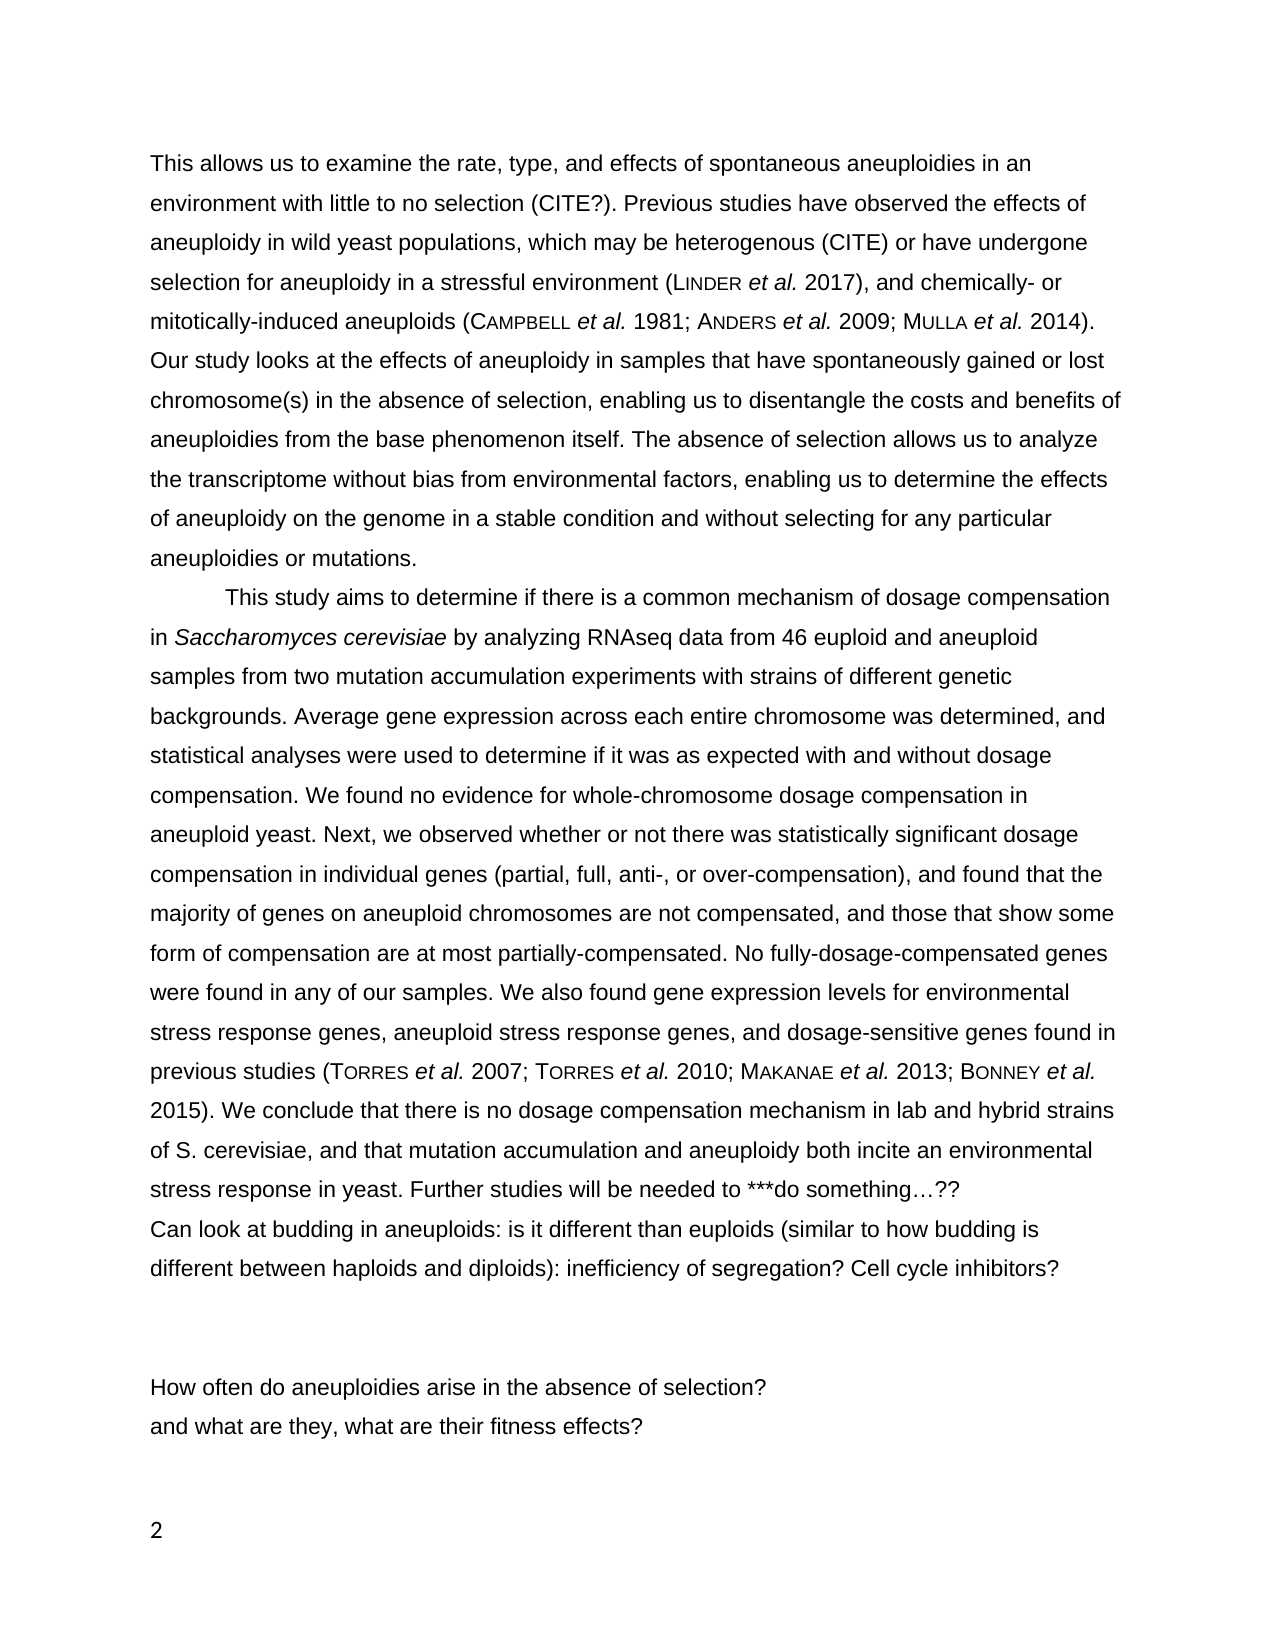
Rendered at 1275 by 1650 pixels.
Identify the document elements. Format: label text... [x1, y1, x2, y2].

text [150, 150, 1125, 571]
text How often do aneuploidies arise in the absence of selection? [150, 1374, 1125, 1400]
text This study aims to determine if there is a common mechanism of dosage compensation in Saccharomyces cerevisiae by analyzing RNAseq data from 46 euploid and aneuploid samples from two mutation accumulation experiments with strains of different genetic backgrounds. Average gene expression across each entire chromosome was determined, and statistical analyses were used to determine if it was as expected with and without dosage compensation. We found no evidence for whole-chromosome dosage compensation in aneuploid yeast. Next, we observed whether or not there was statistically significant dosage compensation in individual genes (partial, full, anti-, or over-compensation), and found that the majority of genes on aneuploid chromosomes are not compensated, and those that show some form of compensation are at most partially-compensated. No fully-dosage-compensated genes were found in any of our samples. We also found gene expression levels for environmental stress response genes, aneuploid stress response genes, and dosage-sensitive genes found in previous studies (Torres et al. 2007; Torres et al. 2010; Makanae et al. 2013; Bonney et al. 2015). We conclude that there is no dosage compensation mechanism in lab and hybrid strains of S. cerevisiae, and that mutation accumulation and aneuploidy both incite an environmental stress response in yeast. Further studies will be needed to ***do something…?? [150, 584, 1125, 1203]
text and what are they, what are their fitness effects? [150, 1413, 1125, 1440]
text Can look at budding in aneuploids: is it different than euploids (similar to how budding is different between haploids and diploids): inefficiency of segregation? Cell cycle inhibitors? [150, 1216, 1125, 1282]
